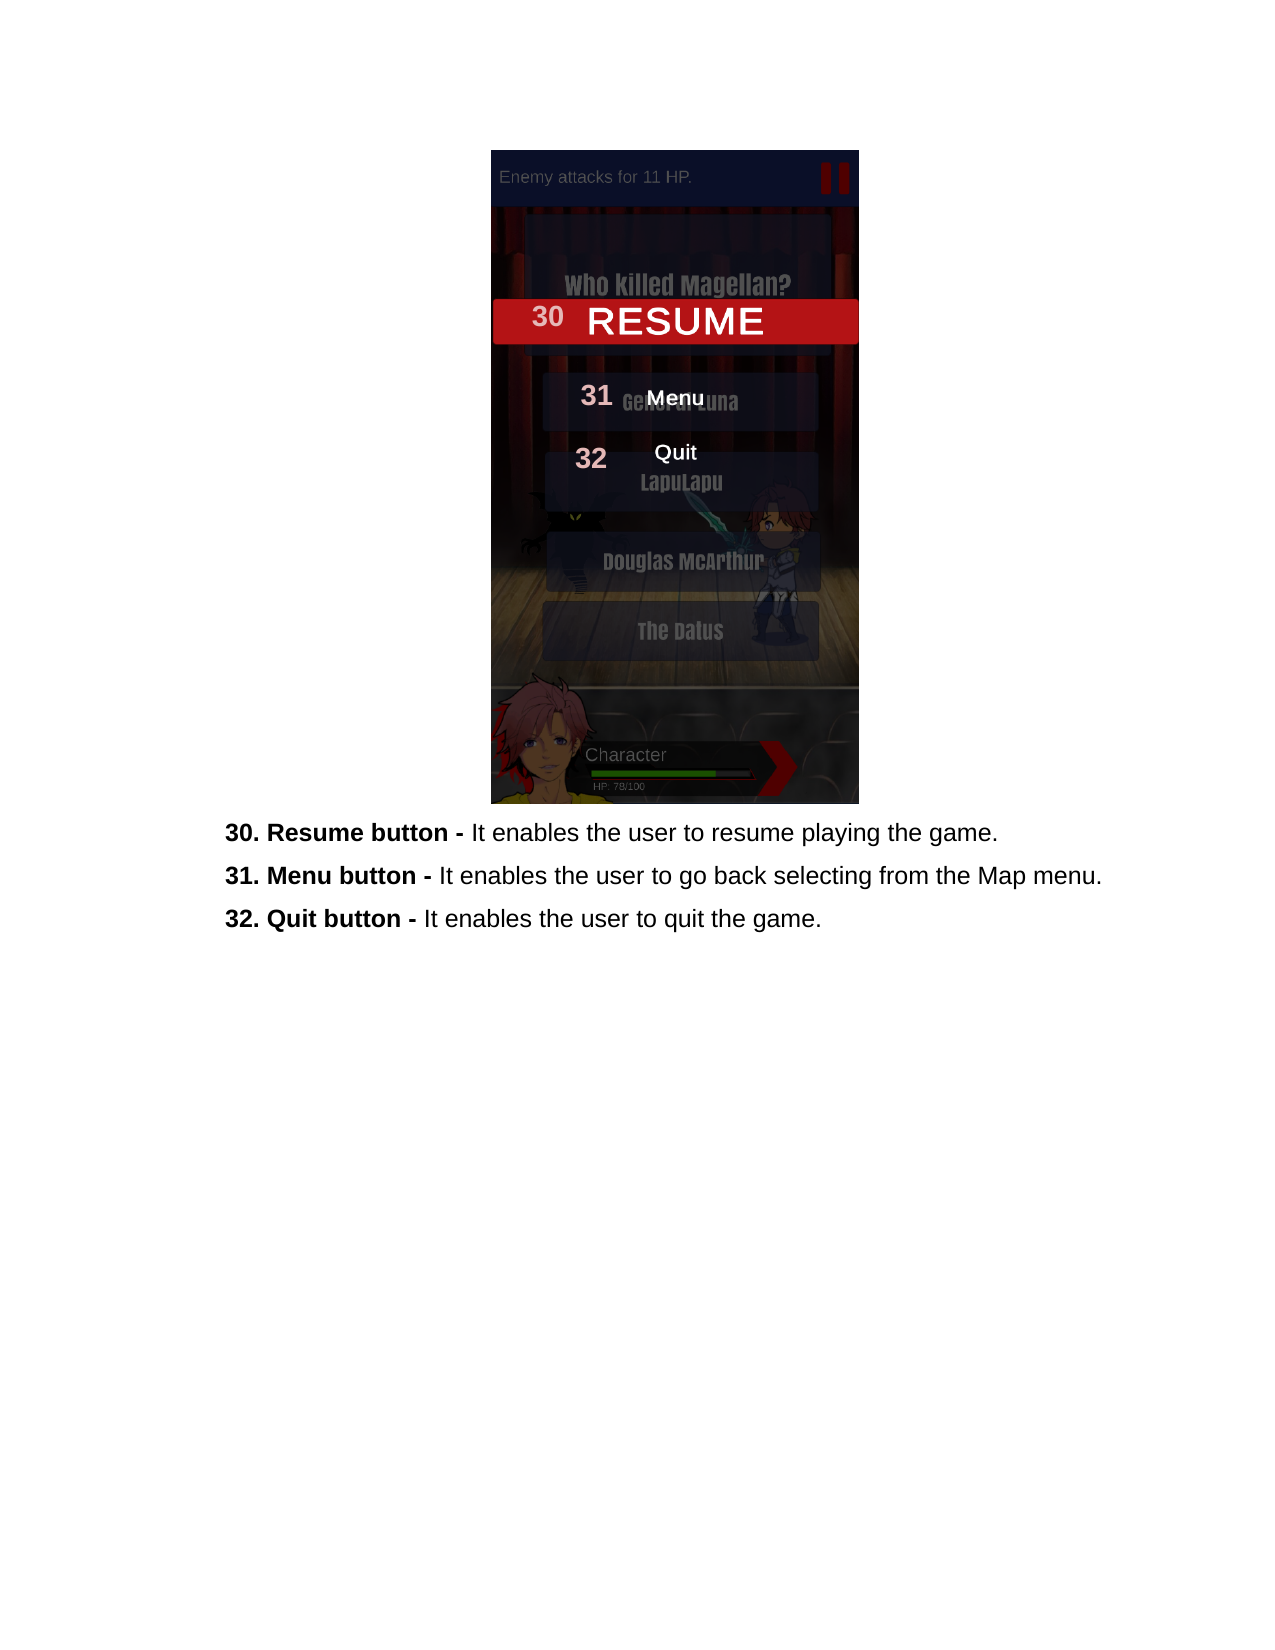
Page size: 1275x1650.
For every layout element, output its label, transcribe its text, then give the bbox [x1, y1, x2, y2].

picture [491, 150, 859, 804]
text 32. Quit button - It enables the user to quit the game. [225, 904, 1125, 933]
text 30. Resume button - It enables the user to resume playing the game. [225, 818, 1125, 847]
text 31. Menu button - It enables the user to go back selecting from the Map menu. [225, 861, 1125, 890]
